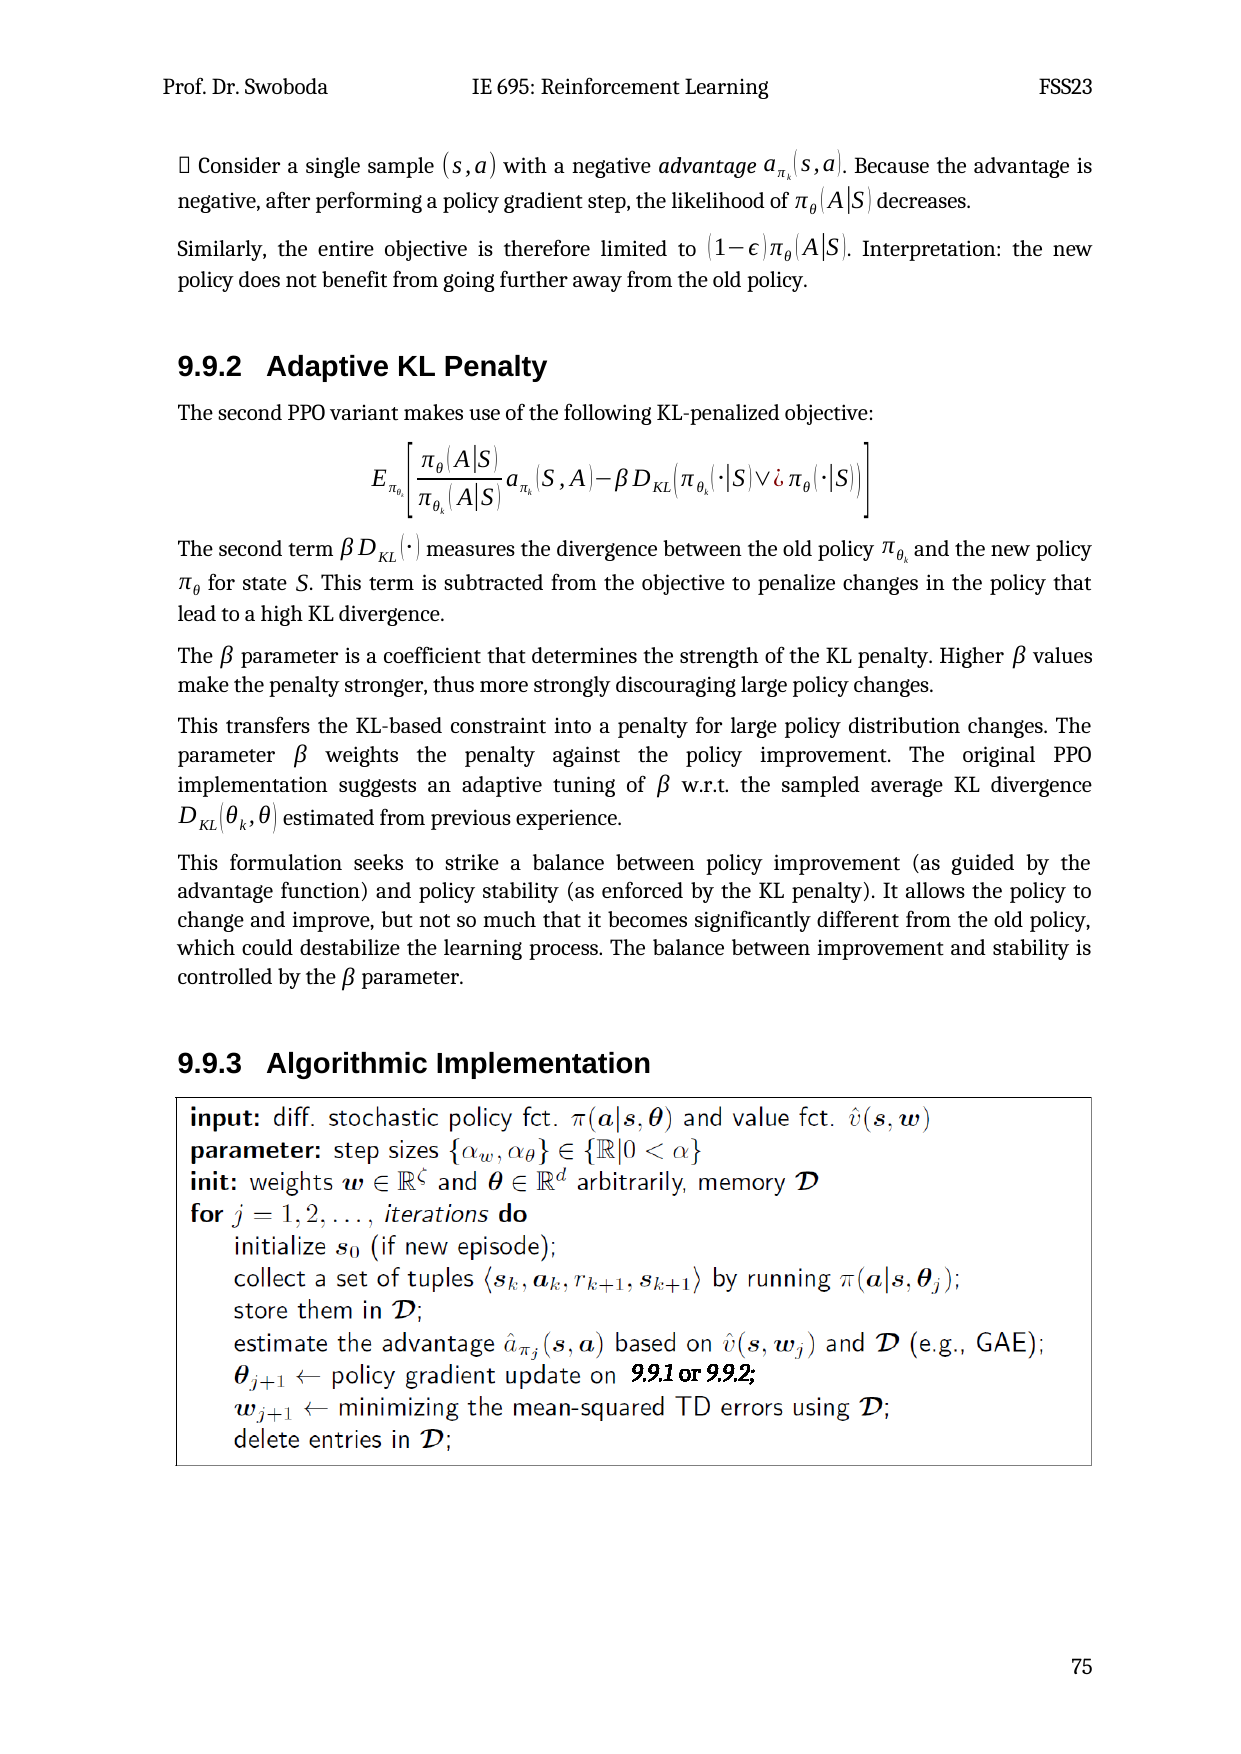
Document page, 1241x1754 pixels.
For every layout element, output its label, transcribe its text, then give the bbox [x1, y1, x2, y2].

subtitle Adaptive KL Penalty [177, 349, 1093, 382]
text This transfers the KL-based constraint into a penalty for large policy distribution changes. The parameter weights the penalty against the policy improvement. The original PPO implementation suggests an adaptive tuning of w.r.t. the sampled average KL divergence estimated from previous experience. [177, 713, 1093, 835]
text This formulation seeks to strike a balance between policy improvement (as guided by the advantage function) and policy stability (as enforced by the KL penalty). It allows the policy to change and improve, but not so much that it becomes significantly different from the old policy, which could destabilize the learning process. The balance between improvement and stability is controlled by the parameter. [177, 850, 1093, 991]
text The second PPO variant makes use of the following KL-penalized objective: [162, 400, 1093, 426]
text The second term measures the divergence between the old policy and the new policy for state . This term is subtracted from the objective to penalize changes in the policy that lead to a high KL divergence. [177, 532, 1093, 627]
text Similarly, the entire objective is therefore limited to . Interpretation: the new policy does not benefit from going further away from the old policy. [177, 232, 1093, 293]
picture [174, 1096, 1092, 1466]
text Consider a single sample with a negative advantage . Because the advantage is negative, after performing a policy gradient step, the likelihood of decreases. [177, 148, 1093, 217]
text The parameter is a coefficient that determines the strength of the KL penalty. Higher values make the penalty stronger, thus more strongly discouraging large policy changes. [177, 642, 1093, 698]
subtitle Algorithmic Implementation [177, 1047, 1093, 1080]
